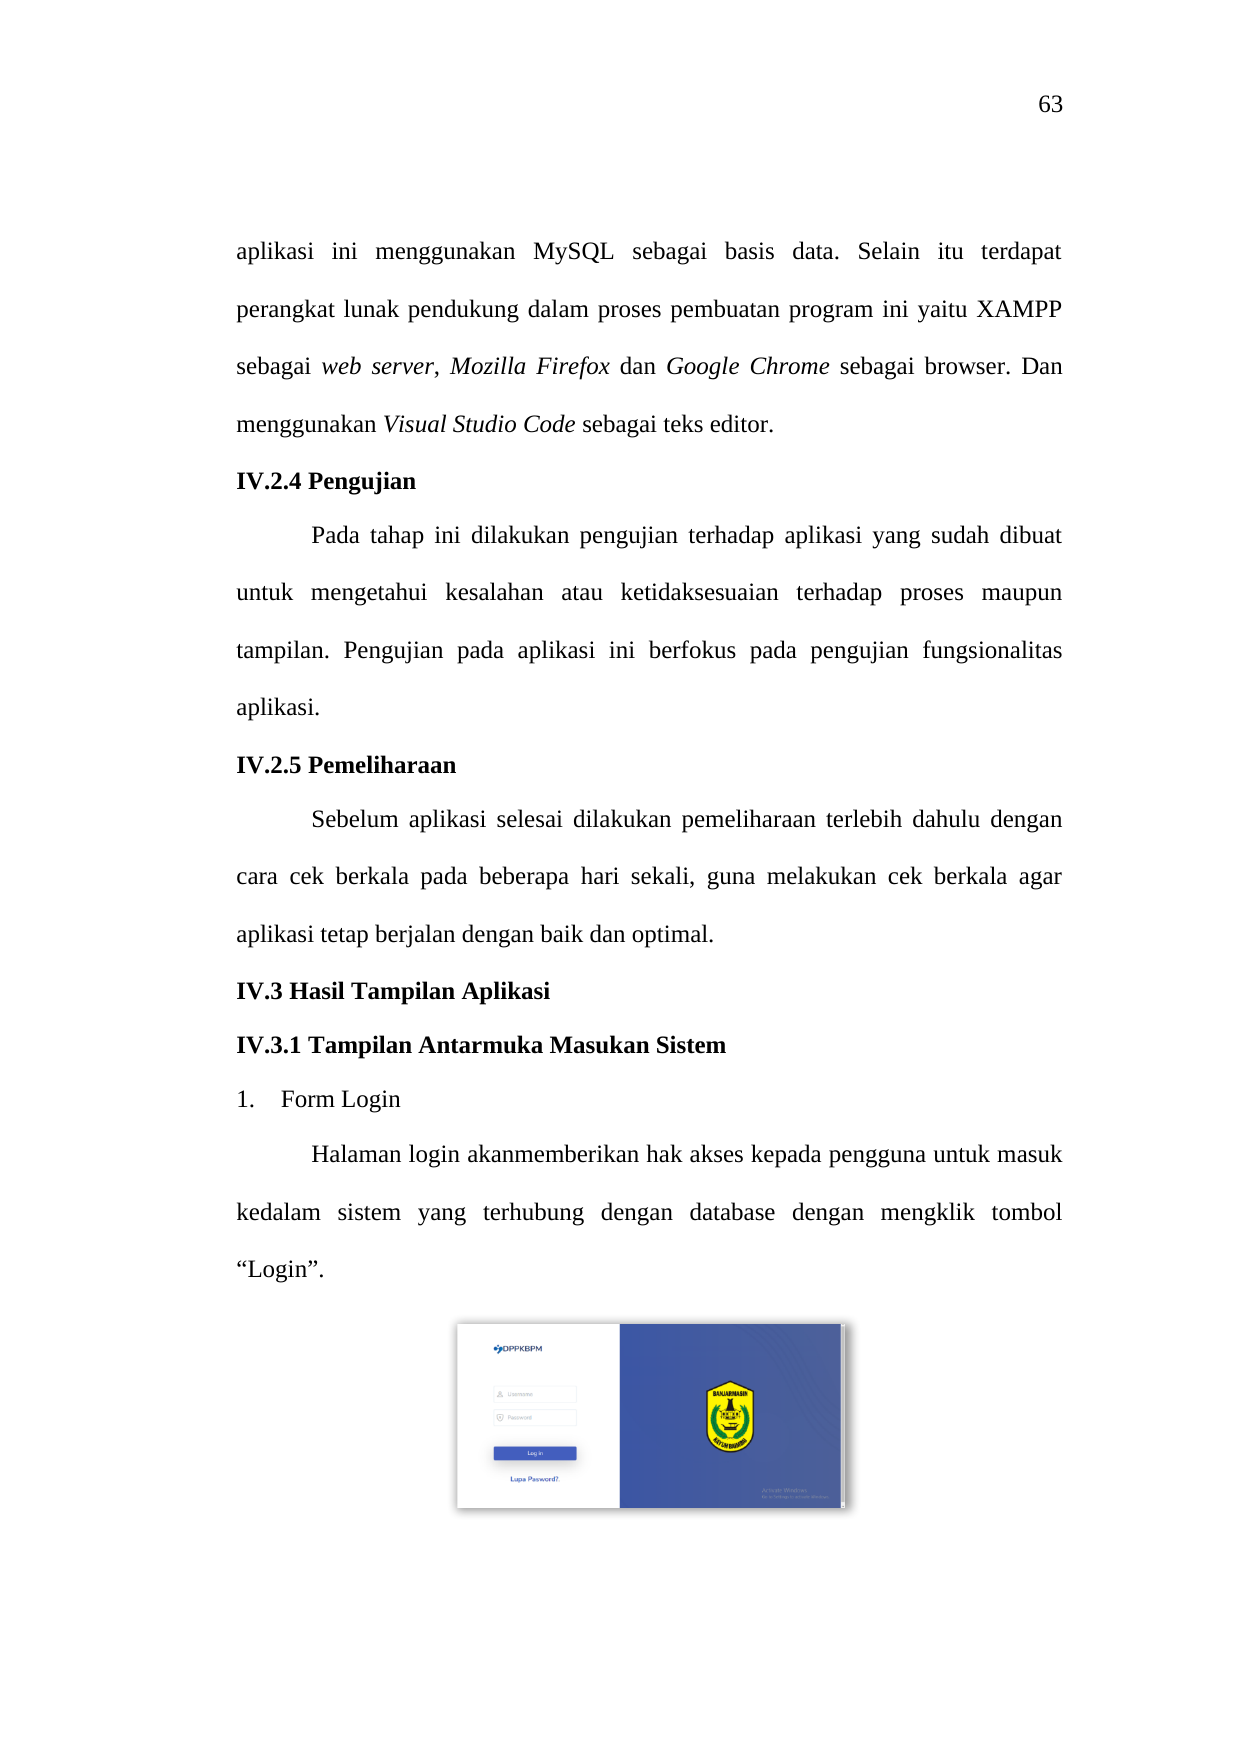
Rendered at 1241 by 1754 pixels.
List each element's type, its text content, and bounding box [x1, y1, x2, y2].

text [236, 236, 1063, 437]
text Pada tahap ini dilakukan pengujian terhadap aplikasi yang sudah dibuat untuk mengetahui kesalahan atau ketidaksesuaian terhadap proses maupun tampilan. Pengujian pada aplikasi ini berfokus pada pengujian fungsionalitas aplikasi. [236, 520, 1063, 721]
subtitle Hasil Tampilan Aplikasi [236, 976, 1063, 1005]
text Halaman login akanmemberikan hak akses kepada pengguna untuk masuk kedalam sistem yang terhubung dengan database dengan mengklik tombol “Login”. [236, 1139, 1063, 1283]
subtitle Pengujian [236, 466, 1063, 495]
subtitle Tampilan Antarmuka Masukan Sistem [236, 1030, 1063, 1059]
picture [457, 1324, 845, 1508]
subtitle Pemeliharaan [236, 750, 1063, 779]
text Sebelum aplikasi selesai dilakukan pemeliharaan terlebih dahulu dengan cara cek berkala pada beberapa hari sekali, guna melakukan cek berkala agar aplikasi tetap berjalan dengan baik dan optimal. [236, 804, 1063, 947]
list Form Login [236, 1084, 1063, 1112]
